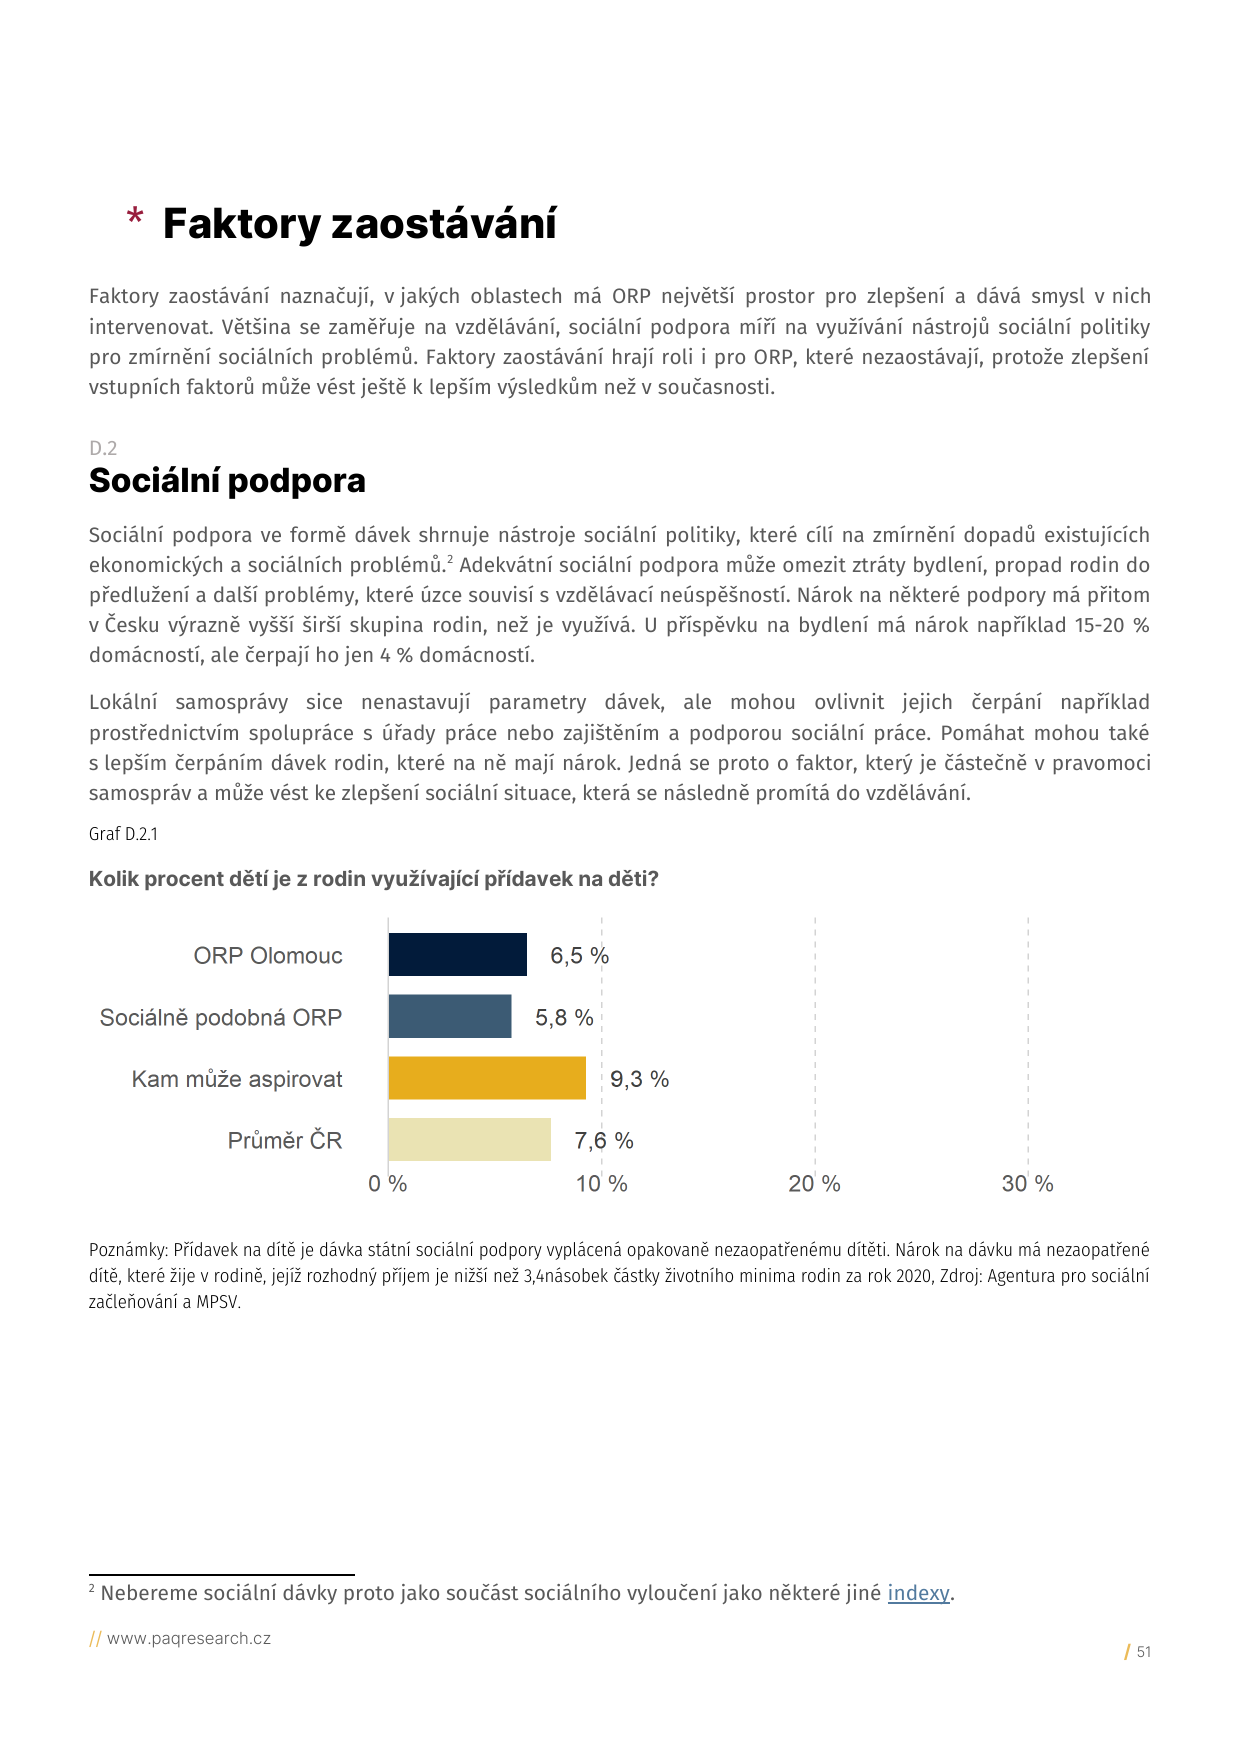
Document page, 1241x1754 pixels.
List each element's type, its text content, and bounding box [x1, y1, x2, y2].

subtitle Faktory zaostávání [126, 198, 1152, 249]
text Faktory zaostávání naznačují, v jakých oblastech má ORP největší prostor pro zlepšení a dává smysl v nich intervenovat. Většina se zaměřuje na vzdělávání, sociální podpora míří na využívání nástrojů sociální politiky pro zmírnění sociálních problémů. Faktory zaostávání hrají roli i pro ORP, které nezaostávají, protože zlepšení vstupních faktorů může vést ještě k lepším výsledkům než v současnosti. [89, 279, 1152, 400]
text Kolik procent dětí je z rodin využívající přídavek na děti? [89, 861, 1152, 891]
text Poznámky: Přídavek na dítě je dávka státní sociální podpory vyplácená opakovaně nezaopatřenému dítěti. Nárok na dávku má nezaopatřené dítě, které žije v rodině, jejíž rozhodný příjem je nižší než 3,4násobek částky životního minima rodin za rok 2020, Zdroj: Agentura pro sociální začleňování a MPSV. [89, 1239, 1152, 1313]
text Graf D.2.1 [89, 822, 1152, 845]
text D.2 [89, 430, 1152, 461]
text Lokální samosprávy sice nenastavují parametry dávek, ale mohou ovlivnit jejich čerpání například prostřednictvím spolupráce s úřady práce nebo zajištěním a podporou sociální práce. Pomáhat mohou také s lepším čerpáním dávek rodin, které na ně mají nárok. Jedná se proto o faktor, který je částečně v pravomoci samospráv a může vést ke zlepšení sociální situace, která se následně promítá do vzdělávání. [89, 685, 1152, 806]
text Sociální podpora ve formě dávek shrnuje nástroje sociální politiky, které cílí na zmírnění dopadů existujících ekonomických a sociálních problémů. Adekvátní sociální podpora může omezit ztráty bydlení, propad rodin do předlužení a další problémy, které úzce souvisí s vzdělávací neúspěšností. Nárok na některé podpory má přitom v Česku výrazně vyšší širší skupina rodin, než je využívá. U příspěvku na bydlení má nárok například 15-20 % domácností, ale čerpají ho jen 4 % domácností. [89, 517, 1152, 668]
picture [88, 891, 1139, 1223]
subtitle Sociální podpora [89, 461, 1152, 501]
